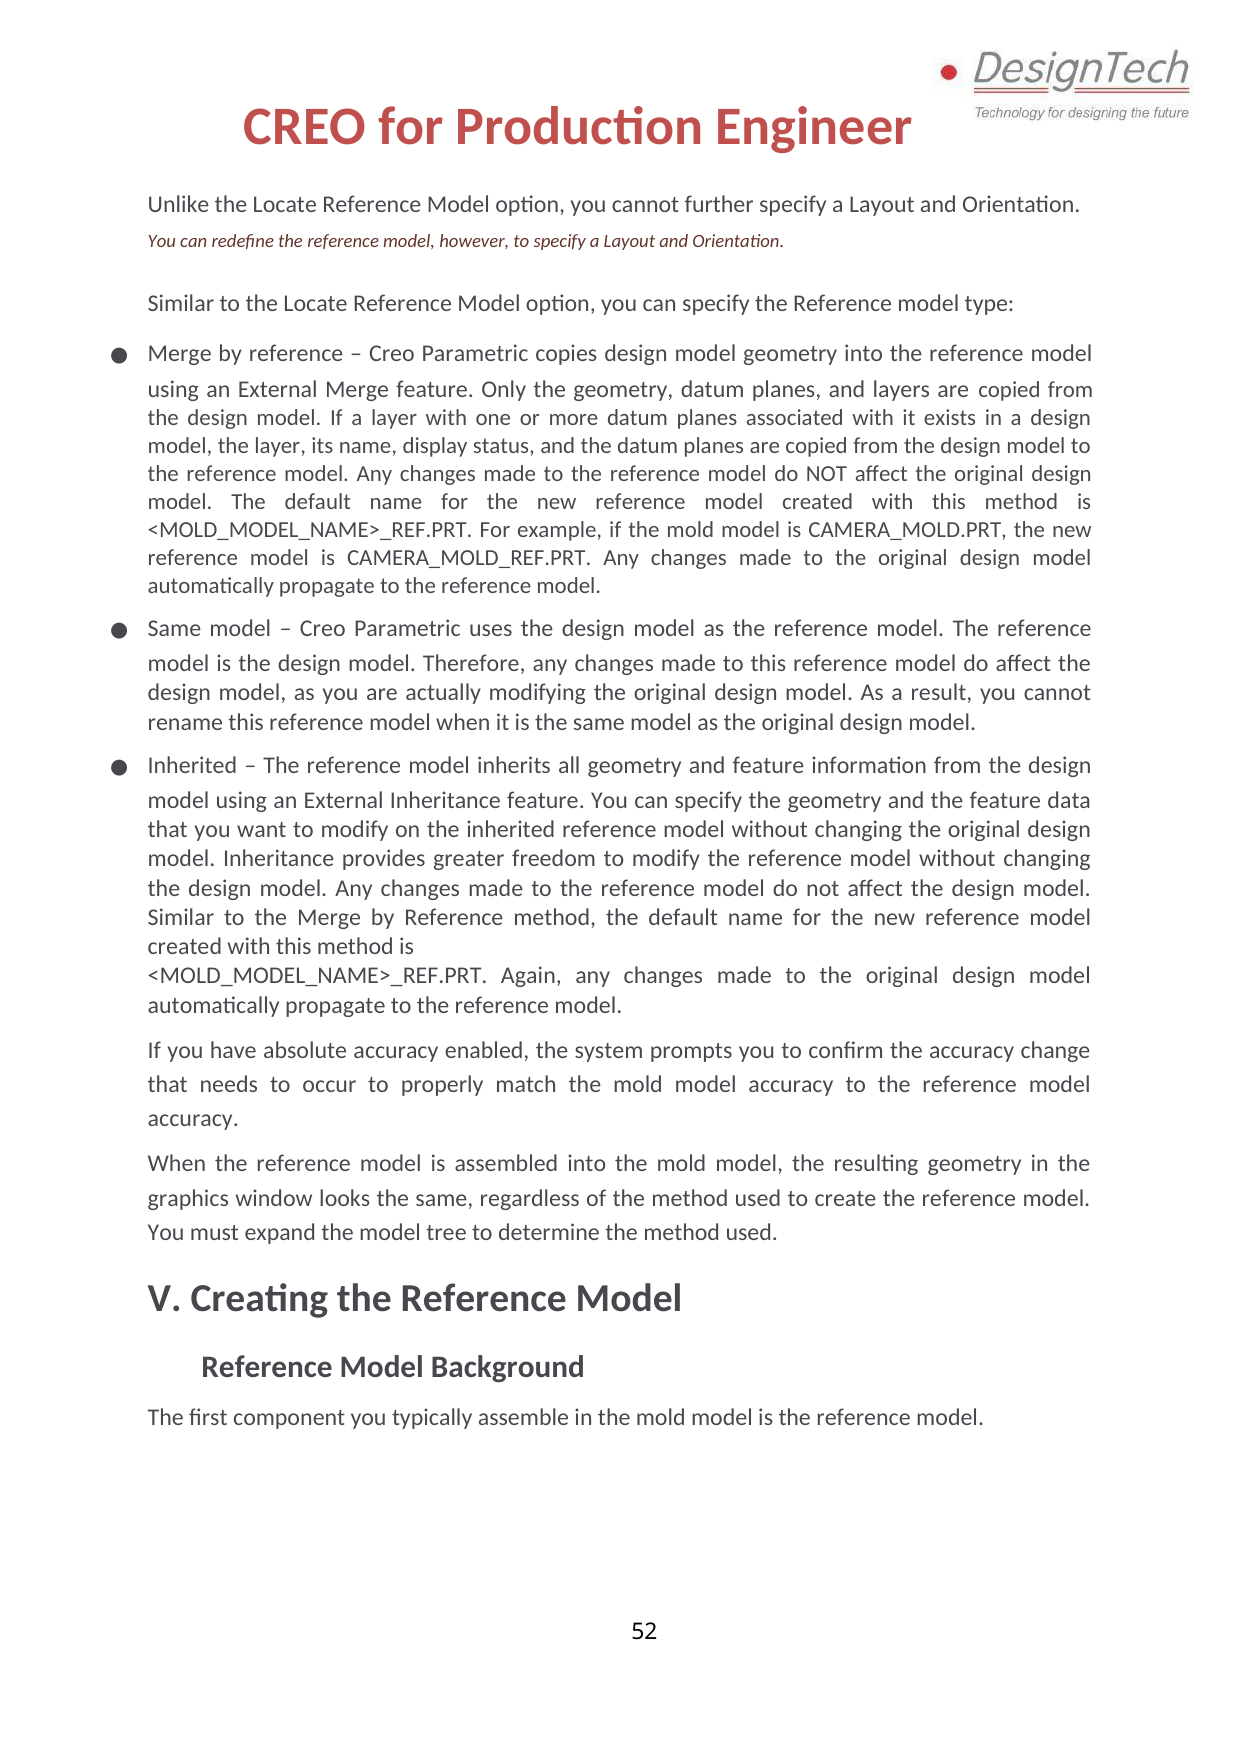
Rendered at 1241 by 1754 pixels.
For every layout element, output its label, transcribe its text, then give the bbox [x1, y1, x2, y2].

text V. Creating the Reference Model [147, 1273, 1194, 1321]
list Same model – Creo Parametric uses the design model as the reference model. The reference model is the design model. Therefore, any changes made to this reference model do affect the design model, as you are actually modifying the original design model. As a result, you cannot rename this reference model when it is the same model as the original design model. [110, 606, 1093, 736]
list Inherited – The reference model inherits all geometry and feature information from the design model using an External Inheritance feature. You can specify the geometry and the feature data that you want to modify on the inherited reference model without changing the original design model. Inheritance provides greater freedom to modify the reference model without changing the design model. Any changes made to the reference model do not affect the design model. Similar to the Merge by Reference method, the default name for the new reference model created with this method is [110, 742, 1092, 961]
text You can redefine the reference model, however, to specify a Layout and Orientation. [147, 229, 1194, 252]
picture [932, 42, 1195, 127]
text Unlike the Locate Reference Model option, you cannot further specify a Layout and Orientation. [147, 189, 1194, 218]
text The first component you typically assemble in the mold model is the reference model. [147, 1402, 1194, 1431]
text <MOLD_MODEL_NAME>_REF.PRT. Again, any changes made to the original design model automatically propagate to the reference model. [147, 961, 1092, 1019]
text When the reference model is assembled into the mold model, the resulting geometry in the graphics window looks the same, regardless of the method used to create the reference model. You must expand the model tree to determine the method used. [147, 1148, 1092, 1246]
list Merge by reference – Creo Parametric copies design model geometry into the reference model using an External Merge feature. Only the geometry, datum planes, and layers are copied from the design model. If a layer with one or more datum planes associated with it exists in a design model, the layer, its name, display status, and the datum planes are copied from the design model to the reference model. Any changes made to the reference model do NOT affect the original design model. The default name for the new reference model created with this method is <MOLD_MODEL_NAME>_REF.PRT. For example, if the mold model is CAMERA_MOLD.PRT, the new reference model is CAMERA_MOLD_REF.PRT. Any changes made to the original design model automatically propagate to the reference model. [110, 331, 1093, 599]
text If you have absolute accuracy enabled, the system prompts you to confirm the accuracy change that needs to occur to properly match the mold model accuracy to the reference model accuracy. [147, 1035, 1093, 1133]
subtitle Reference Model Background [147, 1348, 1194, 1386]
text Similar to the Locate Reference Model option, you can specify the Reference model type: [147, 288, 1093, 317]
